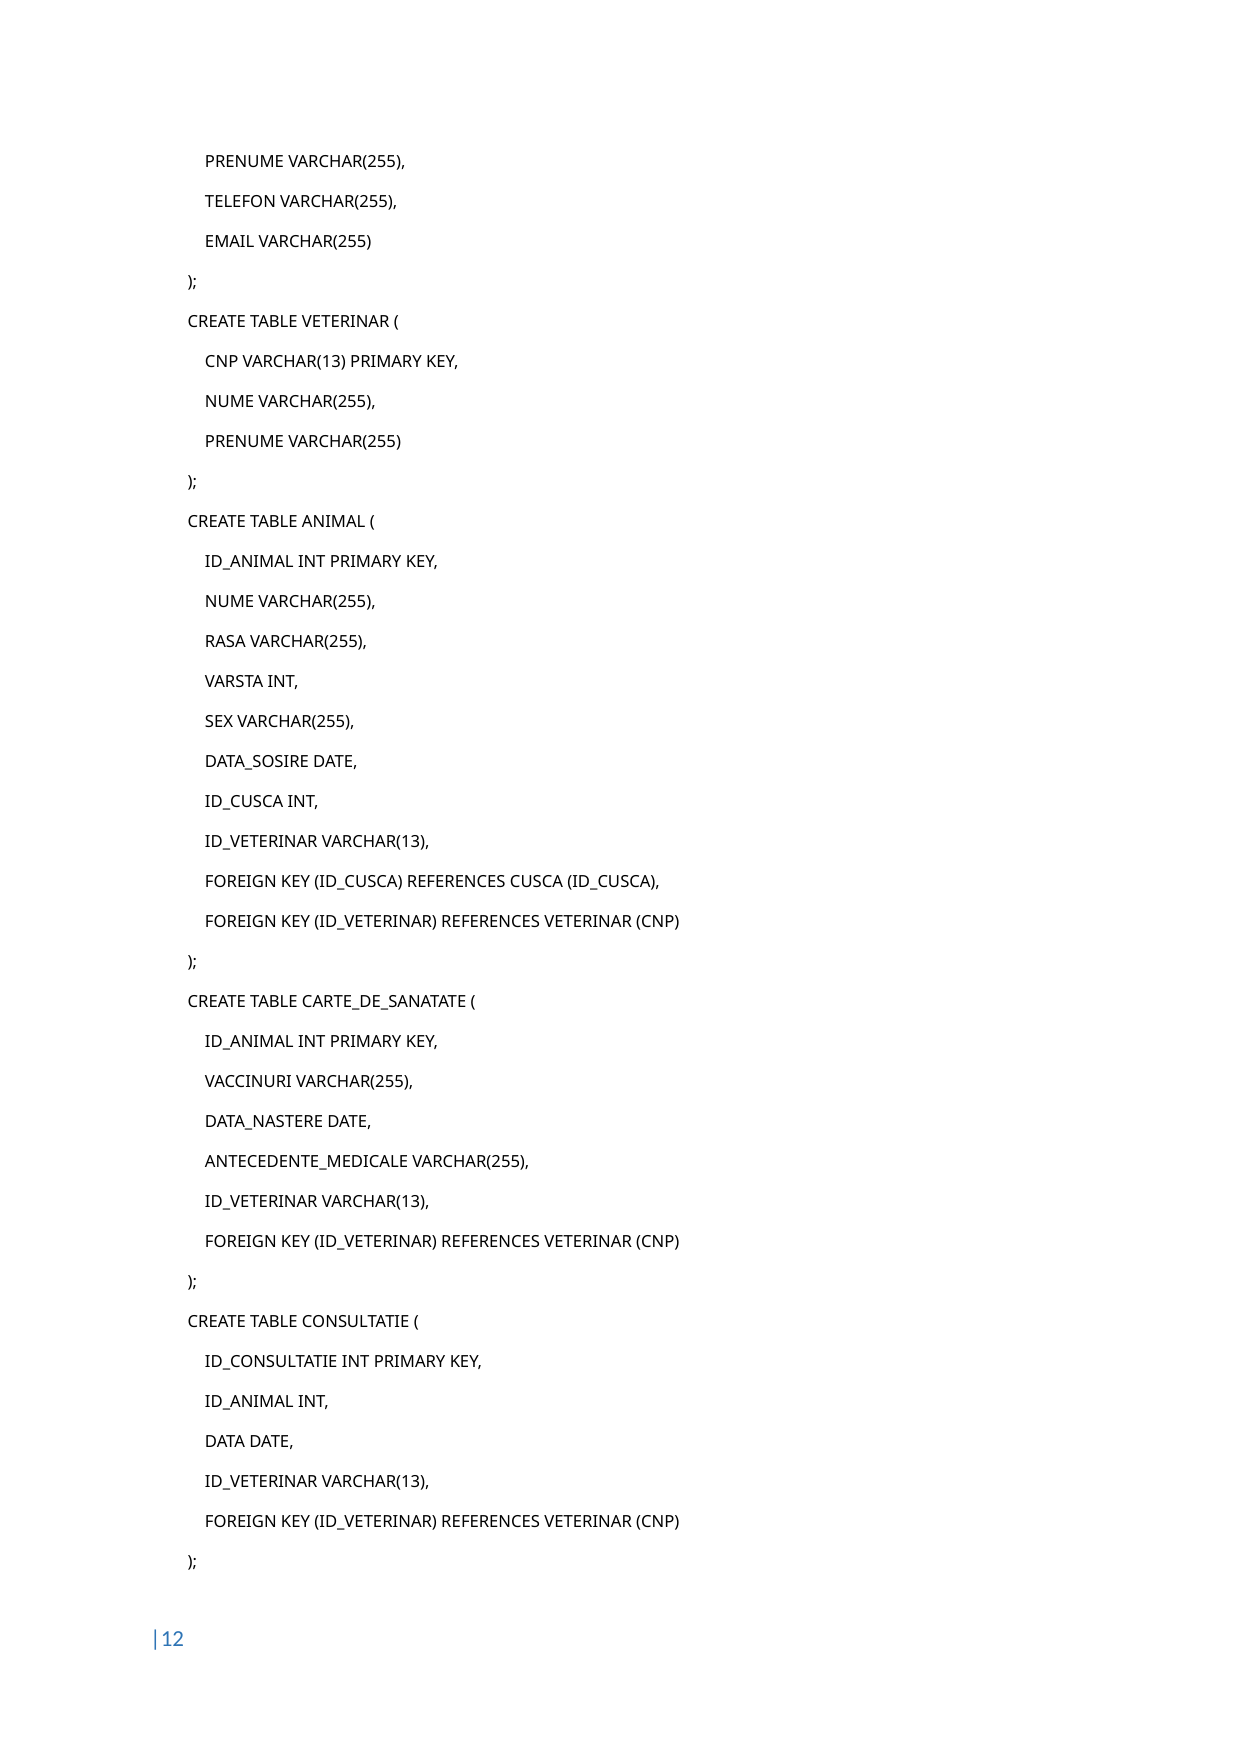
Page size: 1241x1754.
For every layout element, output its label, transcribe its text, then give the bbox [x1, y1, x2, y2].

list CREATE TABLE CARTE_DE_SANATATE ( [187, 990, 1090, 1013]
list FOREIGN KEY (ID_VETERINAR) REFERENCES VETERINAR (CNP) [187, 1230, 1090, 1253]
list DATA_NASTERE DATE, [187, 1110, 1090, 1133]
list ID_VETERINAR VARCHAR(13), [187, 1470, 1090, 1493]
list ID_VETERINAR VARCHAR(13), [187, 830, 1090, 853]
list VARSTA INT, [187, 670, 1090, 693]
list PRENUME VARCHAR(255), [187, 150, 1090, 173]
list SEX VARCHAR(255), [187, 710, 1090, 733]
list ); [187, 1550, 1090, 1573]
list ID_ANIMAL INT PRIMARY KEY, [187, 550, 1090, 573]
list RASA VARCHAR(255), [187, 630, 1090, 653]
list FOREIGN KEY (ID_VETERINAR) REFERENCES VETERINAR (CNP) [187, 910, 1090, 933]
list ID_CUSCA INT, [187, 790, 1090, 813]
list ); [187, 950, 1090, 973]
list CREATE TABLE CONSULTATIE ( [187, 1310, 1090, 1333]
list CNP VARCHAR(13) PRIMARY KEY, [187, 350, 1090, 373]
list EMAIL VARCHAR(255) [187, 230, 1090, 253]
list TELEFON VARCHAR(255), [187, 190, 1090, 213]
list NUME VARCHAR(255), [187, 590, 1090, 613]
list DATA DATE, [187, 1430, 1090, 1453]
list ID_ANIMAL INT, [187, 1390, 1090, 1413]
list CREATE TABLE ANIMAL ( [187, 510, 1090, 533]
list ANTECEDENTE_MEDICALE VARCHAR(255), [187, 1150, 1090, 1173]
list FOREIGN KEY (ID_VETERINAR) REFERENCES VETERINAR (CNP) [187, 1510, 1090, 1533]
list FOREIGN KEY (ID_CUSCA) REFERENCES CUSCA (ID_CUSCA), [187, 870, 1090, 893]
list PRENUME VARCHAR(255) [187, 430, 1090, 453]
list ); [187, 470, 1090, 493]
list ID_VETERINAR VARCHAR(13), [187, 1190, 1090, 1213]
list NUME VARCHAR(255), [187, 390, 1090, 413]
list ID_ANIMAL INT PRIMARY KEY, [187, 1030, 1090, 1053]
list VACCINURI VARCHAR(255), [187, 1070, 1090, 1093]
list CREATE TABLE VETERINAR ( [187, 310, 1090, 333]
list ID_CONSULTATIE INT PRIMARY KEY, [187, 1350, 1090, 1373]
list ); [187, 1270, 1090, 1293]
list ); [187, 270, 1090, 293]
list DATA_SOSIRE DATE, [187, 750, 1090, 773]
